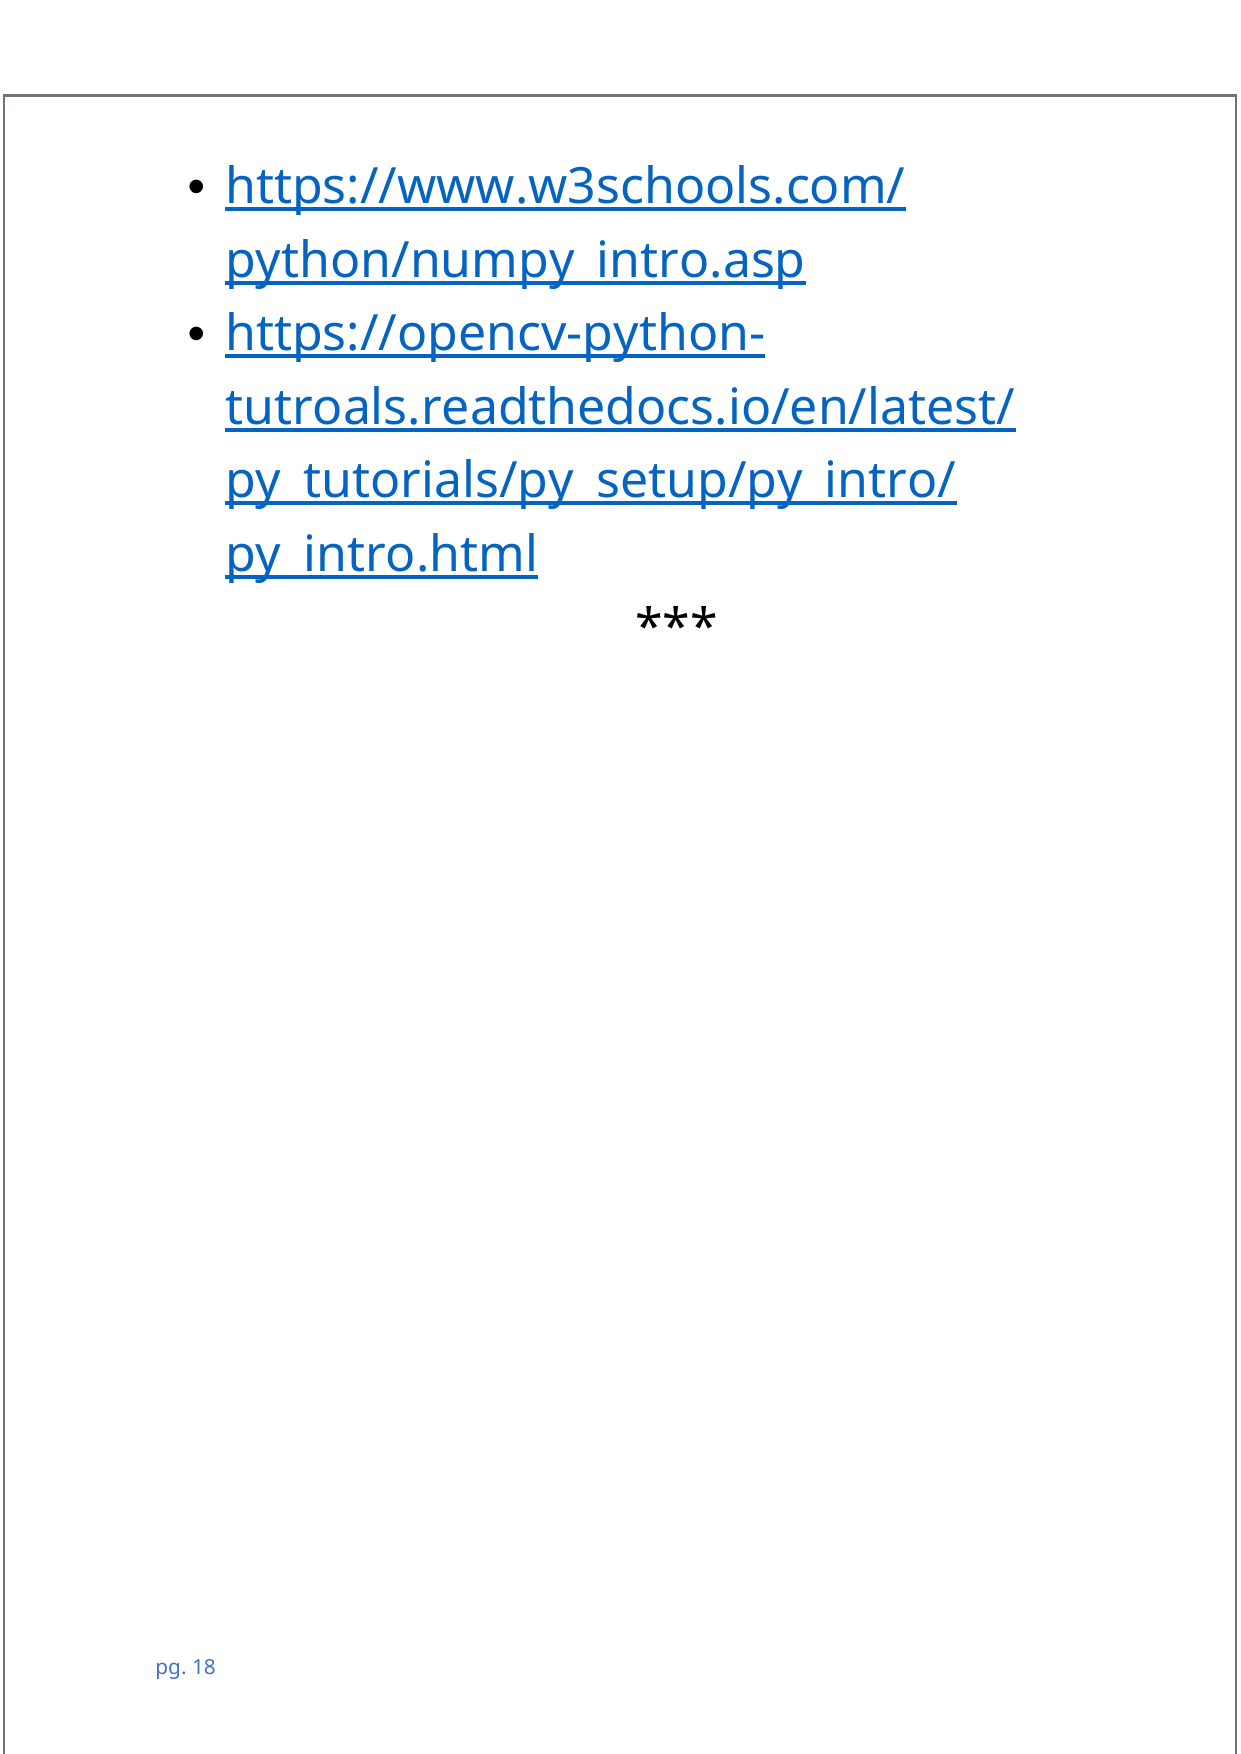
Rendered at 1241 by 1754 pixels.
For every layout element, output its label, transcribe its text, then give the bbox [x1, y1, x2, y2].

list https://www.w3schools.com/python/numpy_intro.asp [187, 150, 1090, 292]
list *** [262, 591, 1090, 659]
list https://opencv-python-tutroals.readthedocs.io/en/latest/py_tutorials/py_setup/py_intro/py_intro.html [187, 297, 1090, 586]
